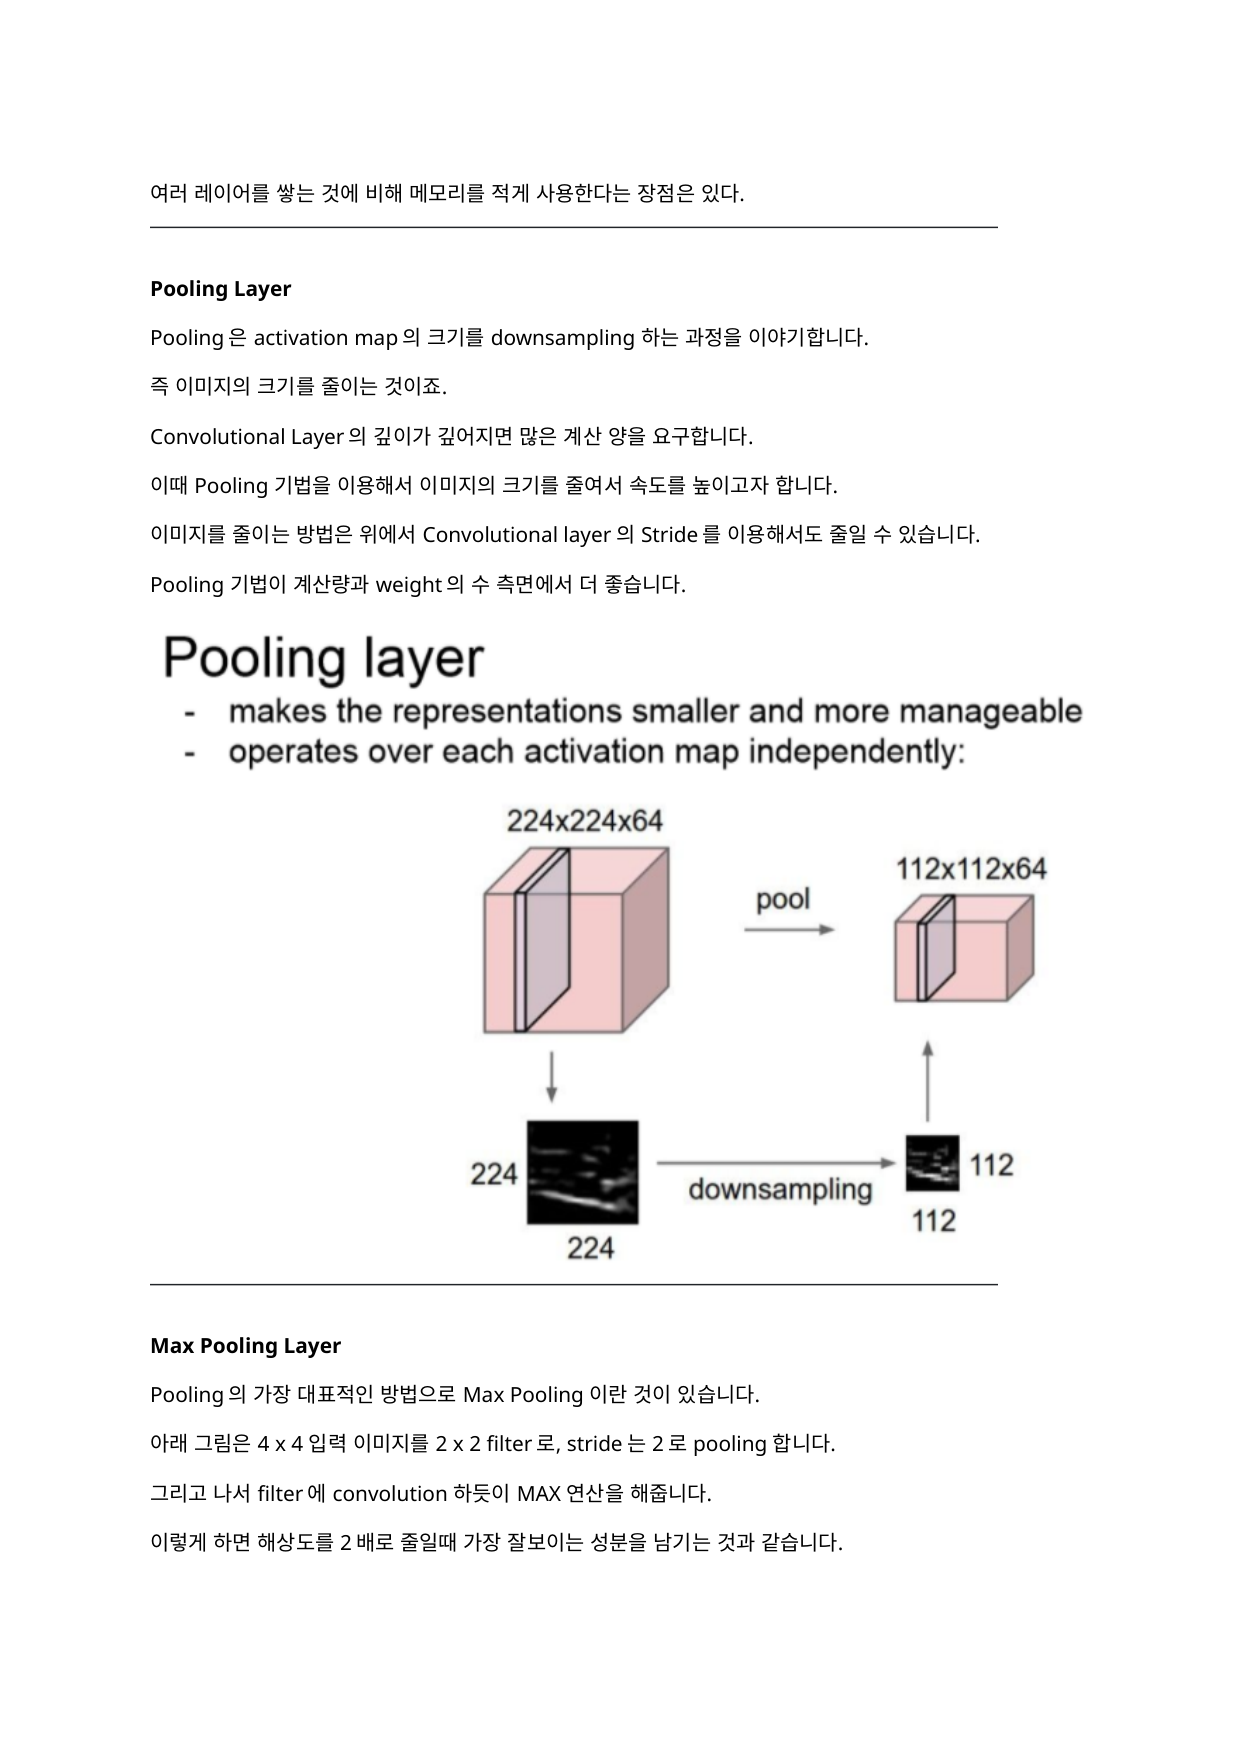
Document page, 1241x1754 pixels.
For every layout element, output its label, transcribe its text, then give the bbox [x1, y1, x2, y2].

text 아래 그림은 4 x 4 입력 이미지를 2 x 2 filter로, stride는 2로 pooling 합니다. [150, 1428, 1090, 1458]
text Pooling은 activation map의 크기를 downsampling 하는 과정을 이야기합니다. [150, 321, 1090, 351]
text Pooling 기법이 계산량과 weight의 수 측면에서 더 좋습니다. [150, 568, 1090, 598]
text Max Pooling Layer [150, 1331, 1090, 1359]
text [150, 177, 1090, 207]
text Pooling Layer [150, 274, 1090, 302]
text 이미지를 줄이는 방법은 위에서 Convolutional layer의 Stride를 이용해서도 줄일 수 있습니다. [150, 519, 1090, 549]
text Pooling의 가장 대표적인 방법으로 Max Pooling 이란 것이 있습니다. [150, 1378, 1090, 1409]
text 이렇게 하면 해상도를 2배로 줄일때 가장 잘보이는 성분을 남기는 것과 같습니다. [150, 1526, 1090, 1557]
text 이때 Pooling 기법을 이용해서 이미지의 크기를 줄여서 속도를 높이고자 합니다. [150, 469, 1090, 499]
text 그리고 나서 filter에 convolution 하듯이 MAX 연산을 해줍니다. [150, 1477, 1090, 1507]
text Convolutional Layer의 깊이가 깊어지면 많은 계산 양을 요구합니다. [150, 420, 1090, 450]
text 즉 이미지의 크기를 줄이는 것이죠. [150, 371, 1090, 401]
picture [150, 617, 1091, 1265]
